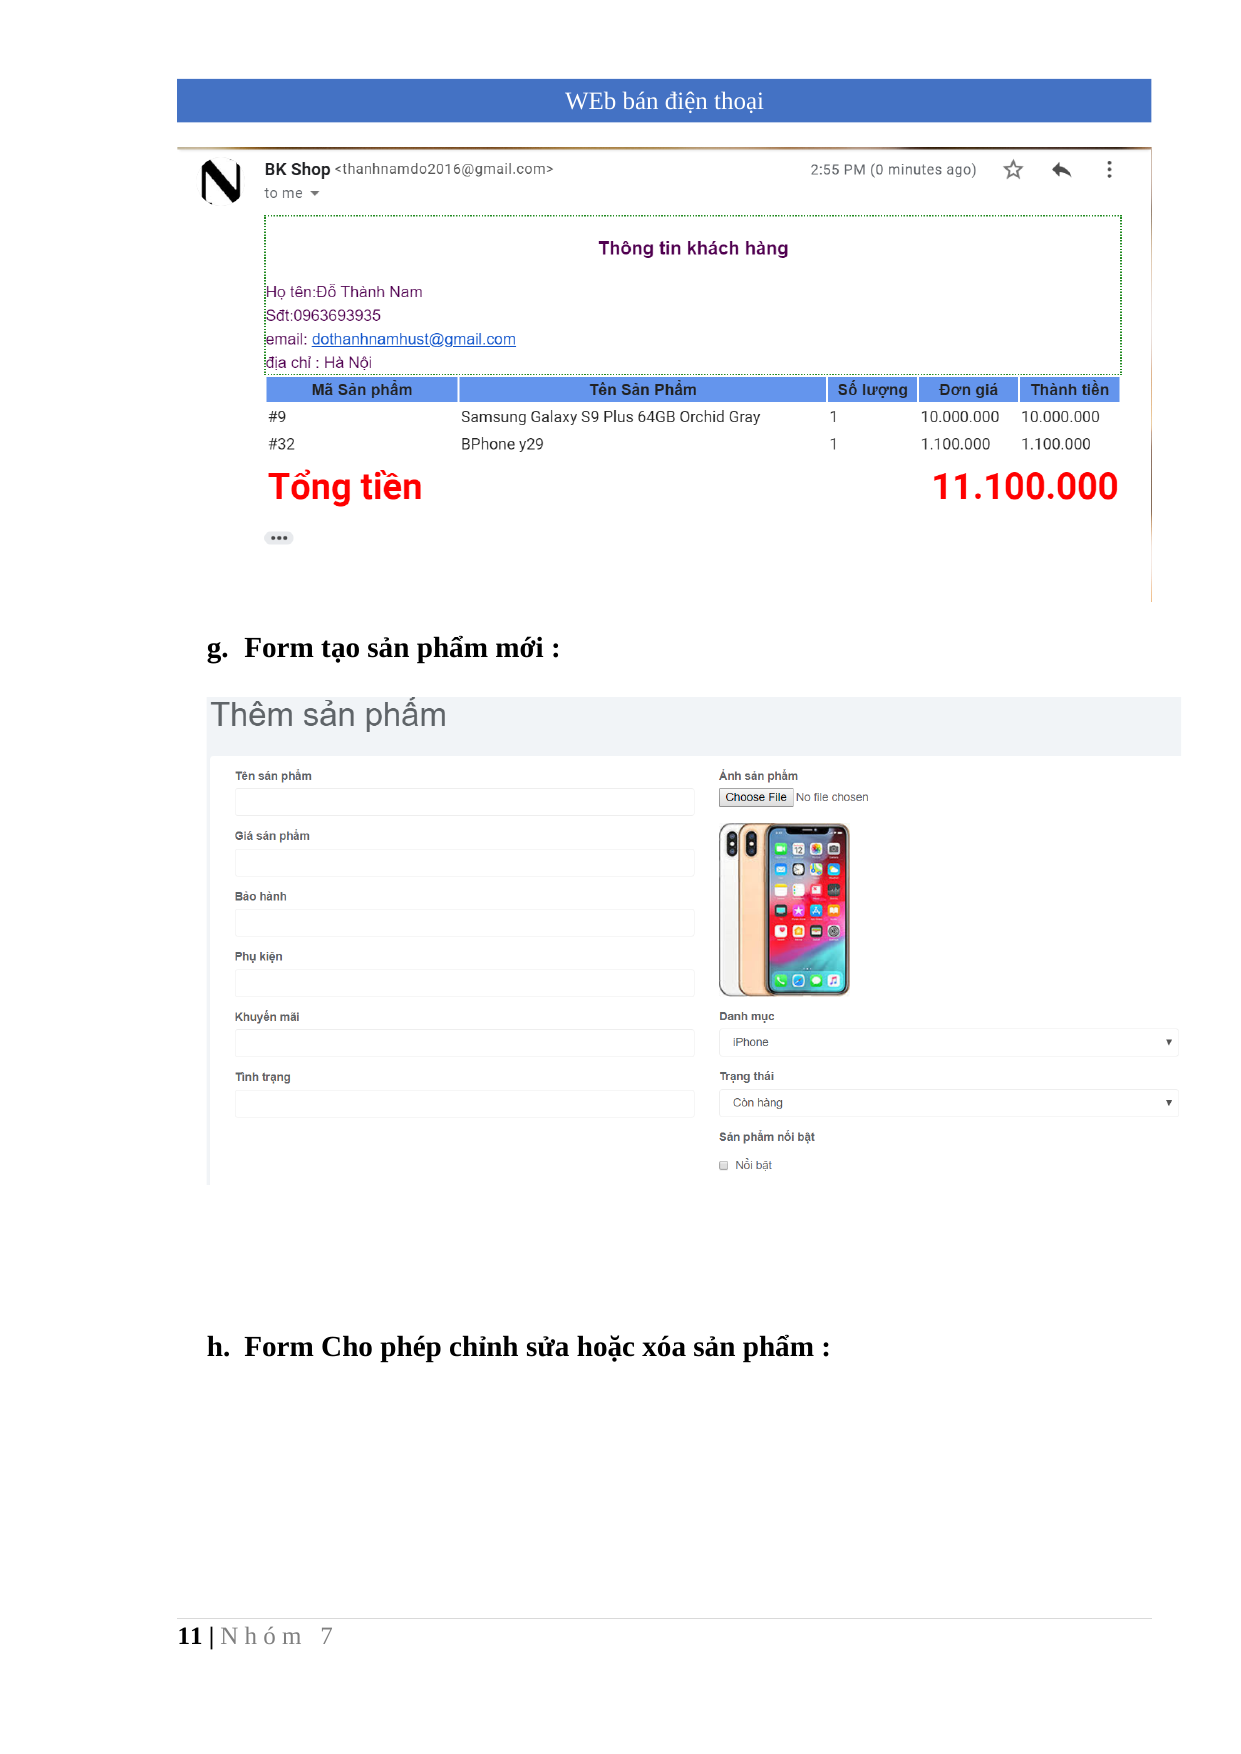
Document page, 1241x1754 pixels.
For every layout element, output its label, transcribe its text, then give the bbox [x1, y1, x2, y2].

picture [177, 147, 1152, 602]
list Form tạo sản phẩm mới : [207, 630, 1152, 664]
picture [206, 697, 1182, 1185]
list Form Cho phép chỉnh sửa hoặc xóa sản phẩm : [207, 1329, 1152, 1362]
